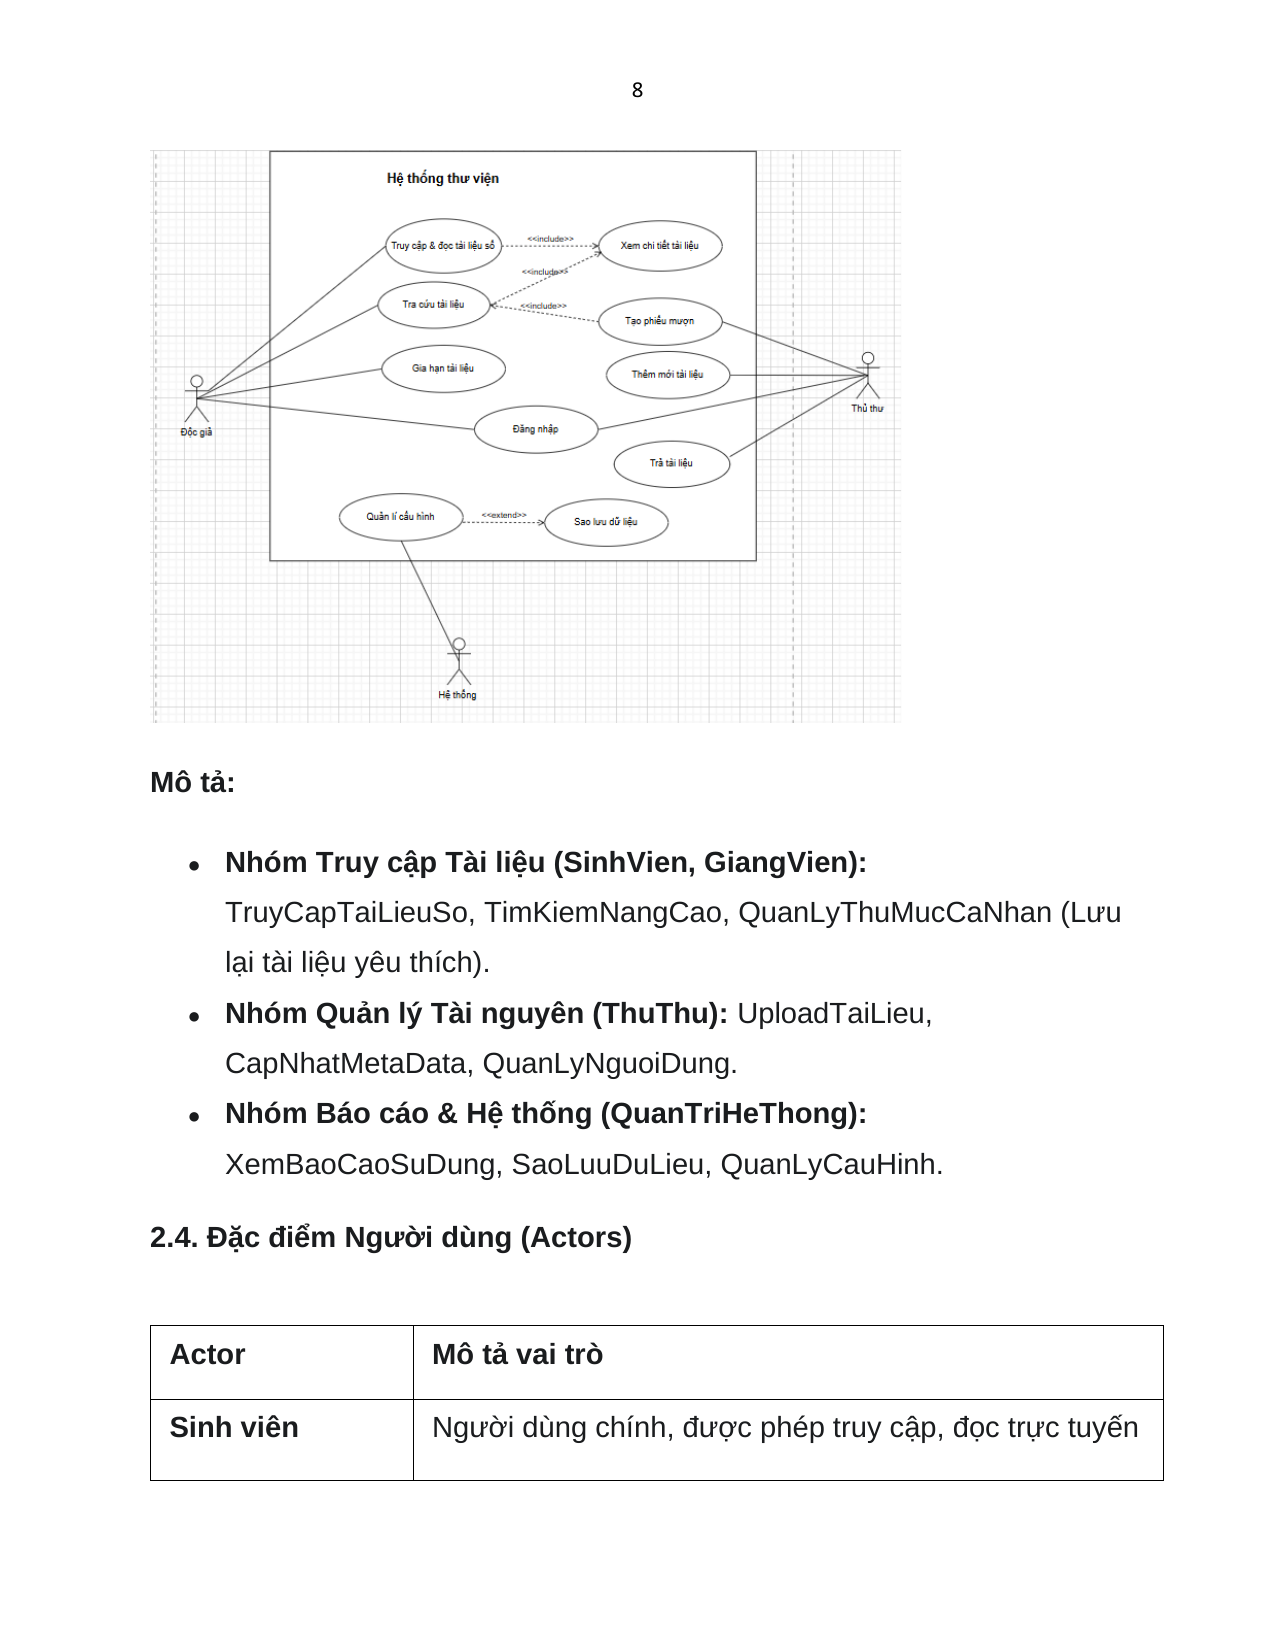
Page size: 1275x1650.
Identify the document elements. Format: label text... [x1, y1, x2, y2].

subtitle 2.4. Đặc điểm Người dùng (Actors) [150, 1220, 1125, 1253]
list Nhóm Báo cáo & Hệ thống (QuanTriHeThong): XemBaoCaoSuDung, SaoLuuDuLieu, QuanLyCauHinh. [187, 1096, 1125, 1180]
table_cell Sinh viên (Student) [151, 1400, 413, 1480]
text Mô tả: [150, 765, 1125, 799]
table_header Actor [151, 1326, 413, 1399]
picture [150, 150, 902, 723]
table_header Mô tả vai trò [414, 1326, 1163, 1399]
list Nhóm Truy cập Tài liệu (SinhVien, GiangVien): TruyCapTaiLieuSo, TimKiemNangCao, QuanLyThuMucCaNhan (Lưu lại tài liệu yêu thích). [187, 845, 1125, 979]
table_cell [414, 1400, 1163, 1480]
list Nhóm Quản lý Tài nguyên (ThuThu): UploadTaiLieu, CapNhatMetaData, QuanLyNguoiDung. [187, 996, 1125, 1080]
